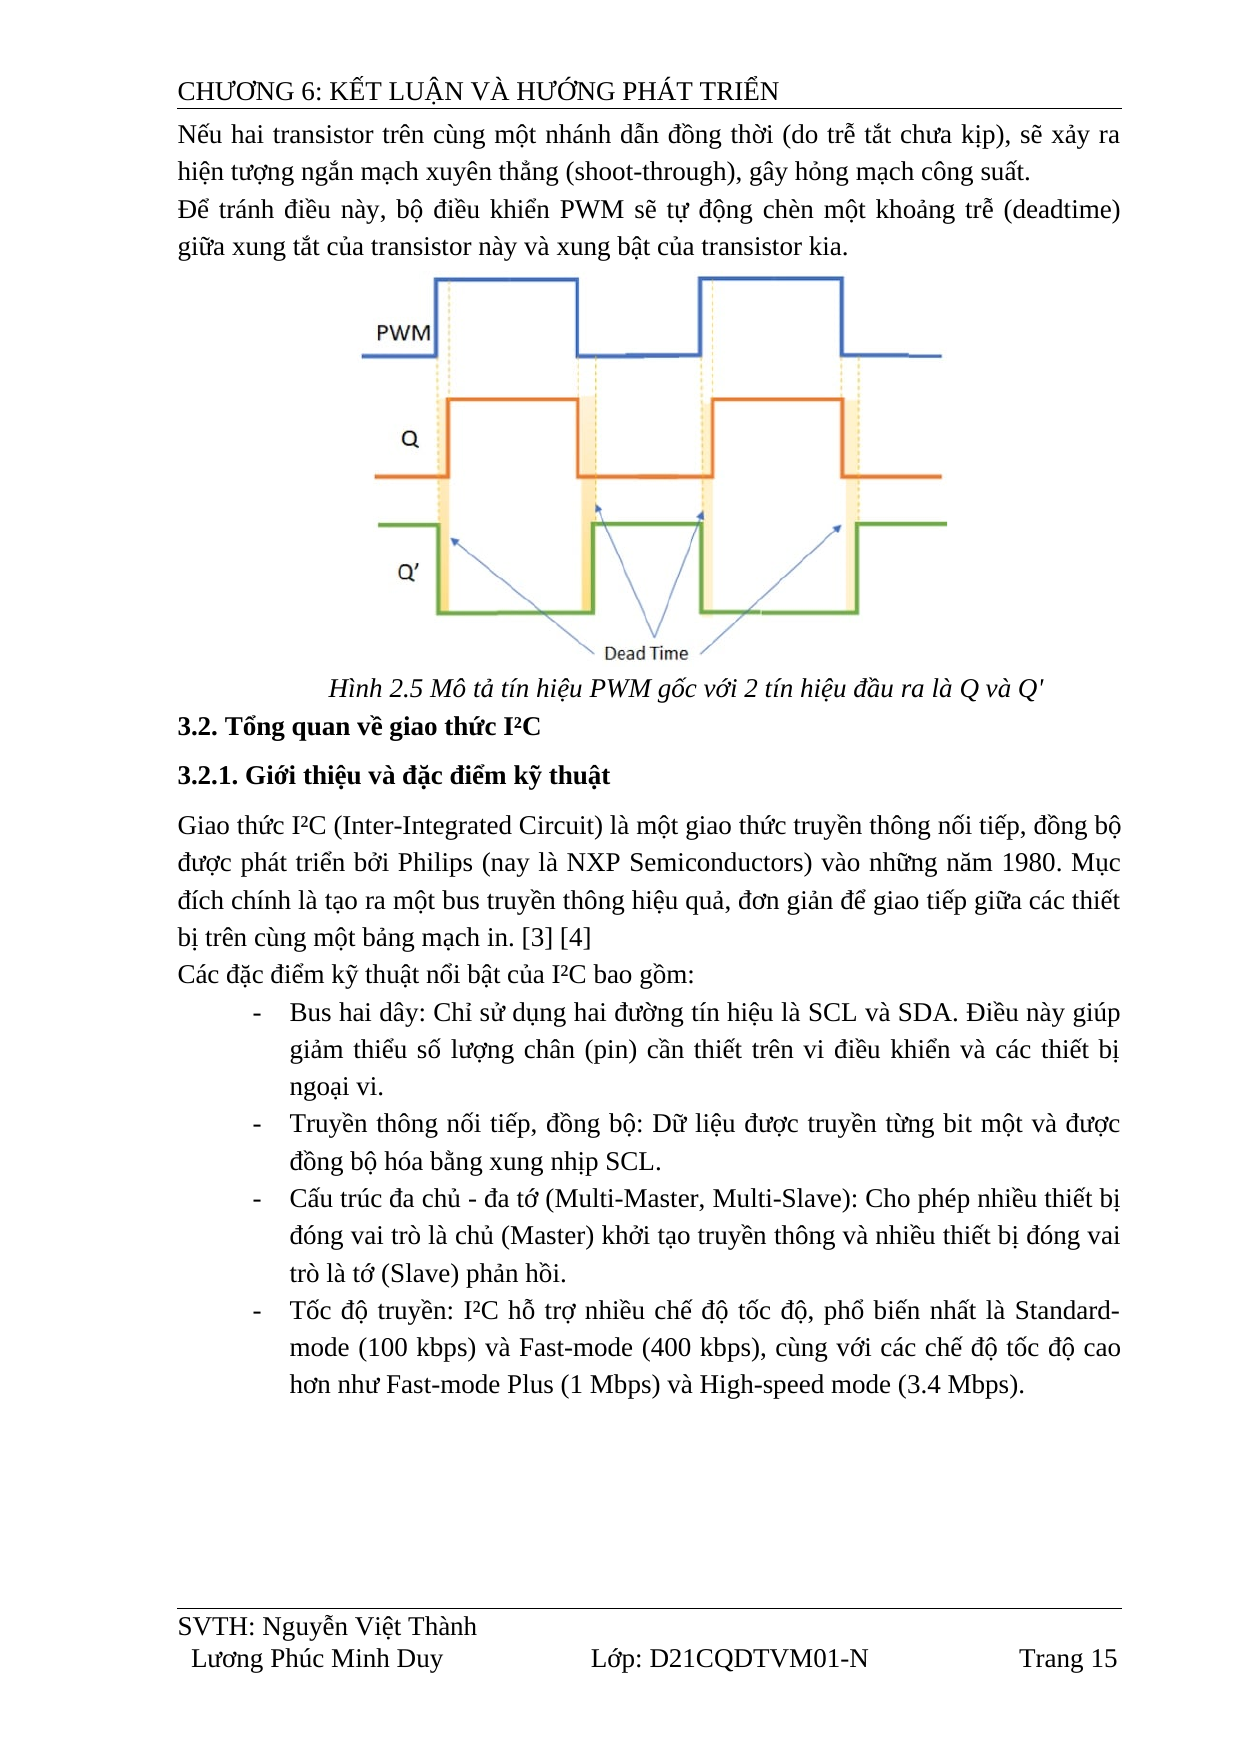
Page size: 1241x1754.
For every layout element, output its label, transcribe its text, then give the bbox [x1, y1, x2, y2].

list Tốc độ truyền: I²C hỗ trợ nhiều chế độ tốc độ, phổ biến nhất là Standard-mode (100 kbps) và Fast-mode (400 kbps), cùng với các chế độ tốc độ cao hơn như Fast-mode Plus (1 Mbps) và High-speed mode (3.4 Mbps). [252, 1294, 1122, 1400]
text Giao thức I²C (Inter-Integrated Circuit) là một giao thức truyền thông nối tiếp, đồng bộ được phát triển bởi Philips (nay là NXP Semiconductors) vào những năm 1980. Mục đích chính là tạo ra một bus truyền thông hiệu quả, đơn giản để giao tiếp giữa các thiết bị trên cùng một bảng mạch in. [177, 809, 1122, 952]
text Nếu hai transistor trên cùng một nhánh dẫn đồng thời (do trễ tắt chưa kịp), sẽ xảy ra hiện tượng ngắn mạch xuyên thẳng (shoot-through), gây hỏng mạch công suất. [177, 118, 1122, 187]
list Cấu trúc đa chủ - đa tớ (Multi-Master, Multi-Slave): Cho phép nhiều thiết bị đóng vai trò là chủ (Master) khởi tạo truyền thông và nhiều thiết bị đóng vai trò là tớ (Slave) phản hồi. [252, 1182, 1122, 1288]
text Hình 2.5 Mô tả tín hiệu PWM gốc với 2 tín hiệu đầu ra là Q và Q' [177, 672, 1122, 703]
text Các đặc điểm kỹ thuật nổi bật của I²C bao gồm: [177, 958, 1122, 989]
subtitle Giới thiệu và đặc điểm kỹ thuật [177, 759, 1122, 791]
list Truyền thông nối tiếp, đồng bộ: Dữ liệu được truyền từng bit một và được đồng bộ hóa bằng xung nhịp SCL. [252, 1108, 1122, 1176]
subtitle Tổng quan về giao thức I²C [177, 710, 1122, 741]
picture [352, 267, 948, 667]
list Bus hai dây: Chỉ sử dụng hai đường tín hiệu là SCL và SDA. Điều này giúp giảm thiểu số lượng chân (pin) cần thiết trên vi điều khiển và các thiết bị ngoại vi. [252, 996, 1122, 1101]
text Để tránh điều này, bộ điều khiển PWM sẽ tự động chèn một khoảng trễ (deadtime) giữa xung tắt của transistor này và xung bật của transistor kia. [177, 193, 1122, 261]
